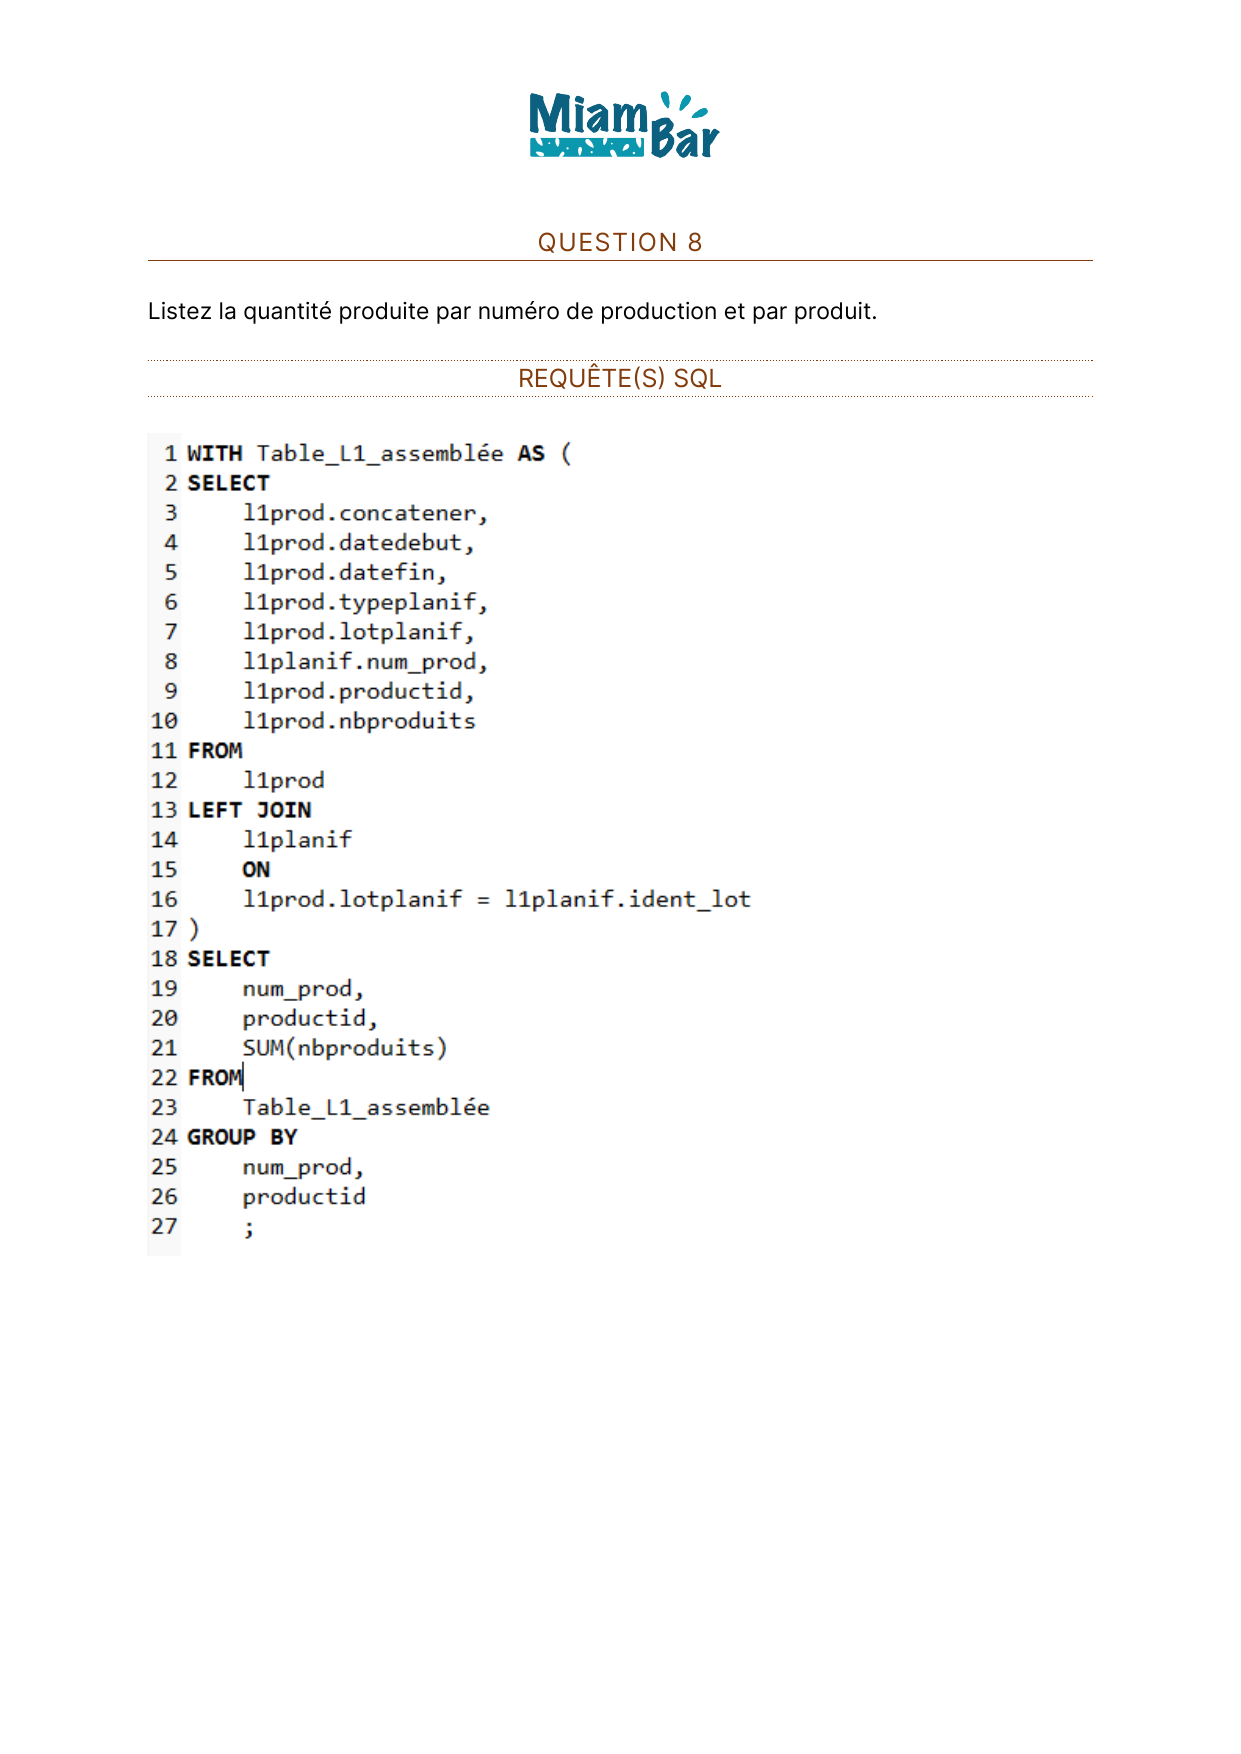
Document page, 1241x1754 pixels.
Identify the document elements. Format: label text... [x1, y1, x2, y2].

text Listez la quantité produite par numéro de production et par produit. [148, 297, 1093, 325]
picture [147, 433, 770, 1256]
subtitle Question 8 [148, 228, 1093, 260]
subtitle Requête(s) SQL [148, 360, 1093, 397]
picture [513, 73, 728, 182]
